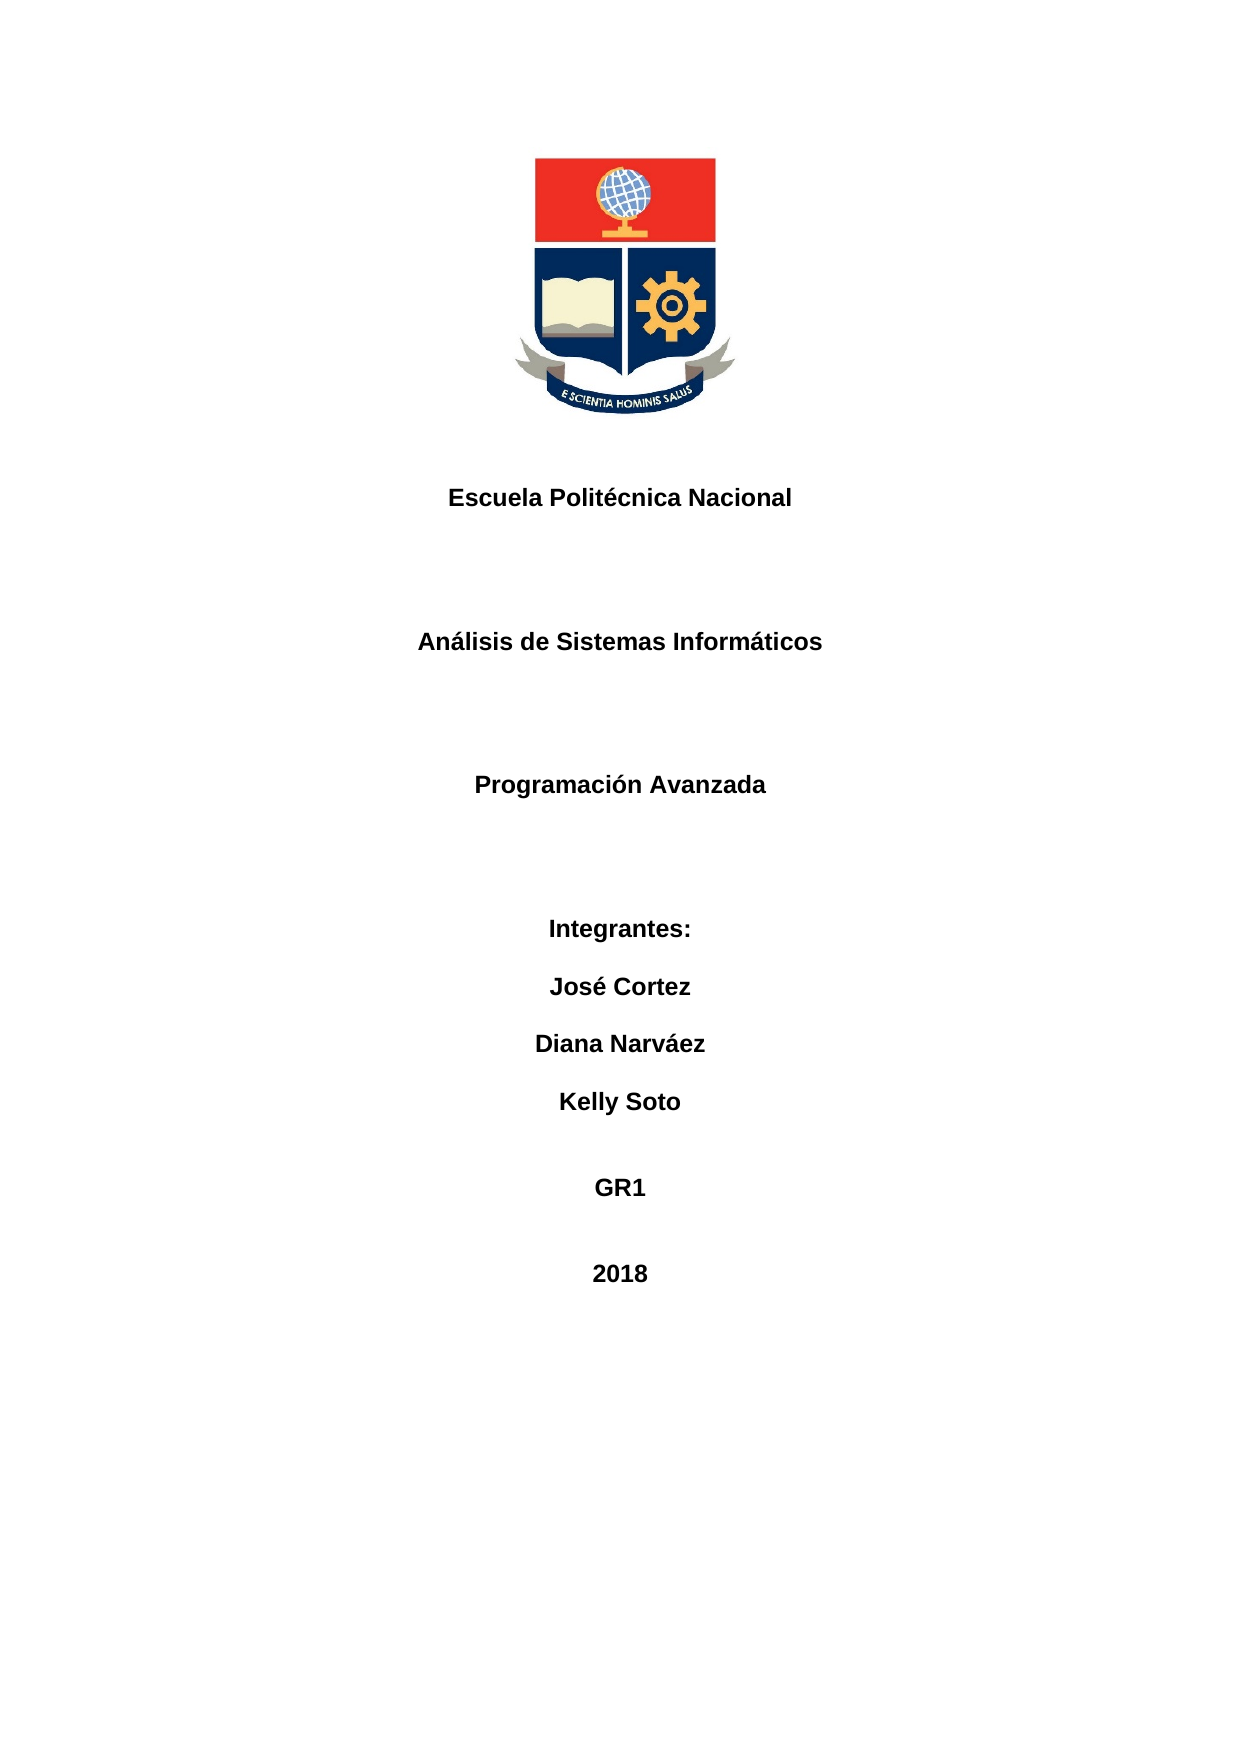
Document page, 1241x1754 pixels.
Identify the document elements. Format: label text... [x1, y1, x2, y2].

text Integrantes: [177, 914, 1063, 943]
text Kelly Soto [177, 1058, 1063, 1115]
text 2018 [177, 1259, 1063, 1288]
text Programación Avanzada [177, 742, 1063, 799]
text Diana Narváez [177, 1000, 1063, 1058]
text José Cortez [177, 943, 1063, 1000]
picture [501, 147, 740, 424]
text Análisis de Sistemas Informáticos [177, 627, 1063, 655]
text Escuela Politécnica Nacional [177, 483, 1063, 512]
text GR1 [177, 1173, 1063, 1202]
